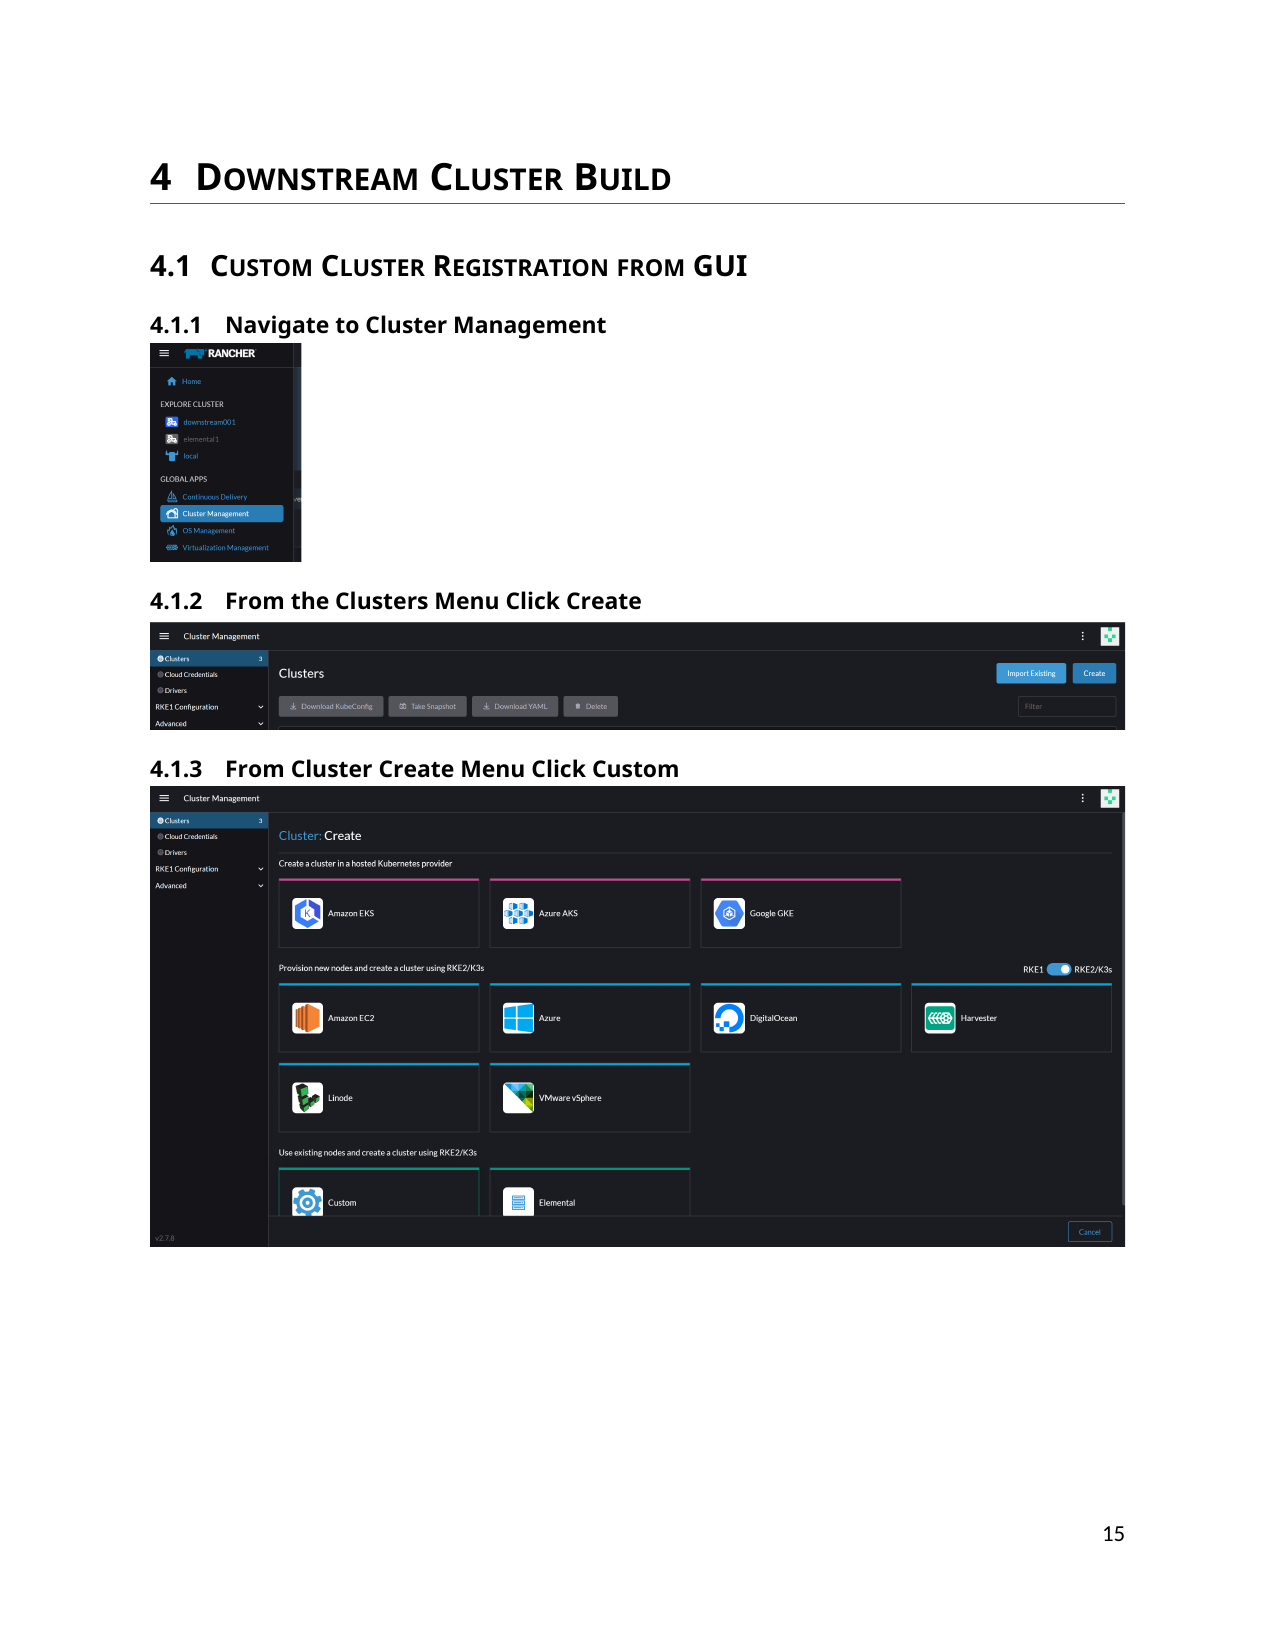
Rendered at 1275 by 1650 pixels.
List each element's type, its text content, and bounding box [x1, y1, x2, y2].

subtitle Custom Cluster Registration from GUI [150, 246, 1125, 285]
picture [150, 786, 1125, 1247]
subtitle Navigate to Cluster Management [150, 309, 1125, 341]
subtitle From Cluster Create Menu Click Custom [150, 753, 1125, 784]
picture [150, 343, 302, 562]
subtitle From the Clusters Menu Click Create [150, 585, 1125, 616]
picture [150, 618, 1125, 730]
subtitle Downstream Cluster Build [150, 150, 1125, 203]
